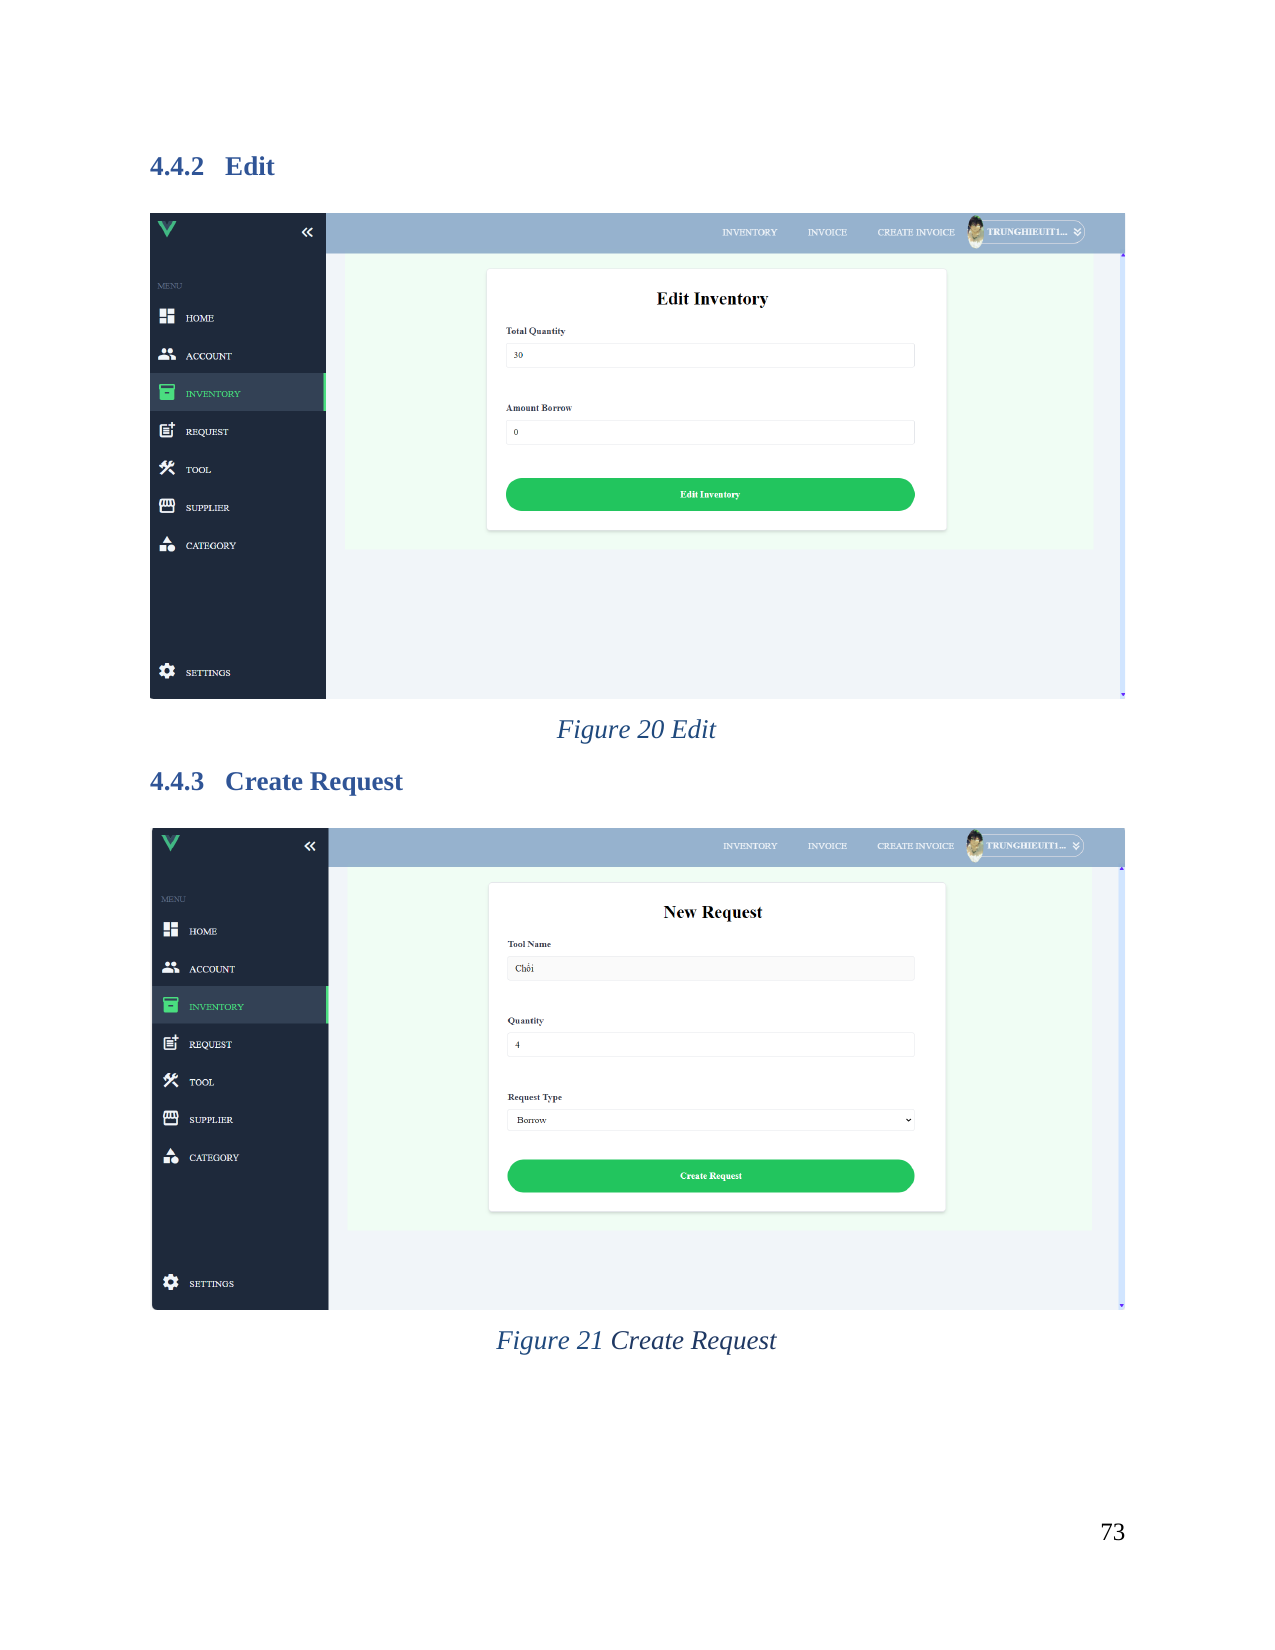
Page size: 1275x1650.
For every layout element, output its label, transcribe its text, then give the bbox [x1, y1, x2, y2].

subtitle 4.4.2 Edit [150, 150, 1125, 181]
text Figure 21 Create Request [150, 1324, 1125, 1355]
picture [150, 213, 1125, 699]
text Figure 20 Edit [150, 713, 1125, 744]
subtitle 4.4.3 Create Request [150, 765, 1125, 796]
picture [150, 828, 1125, 1310]
